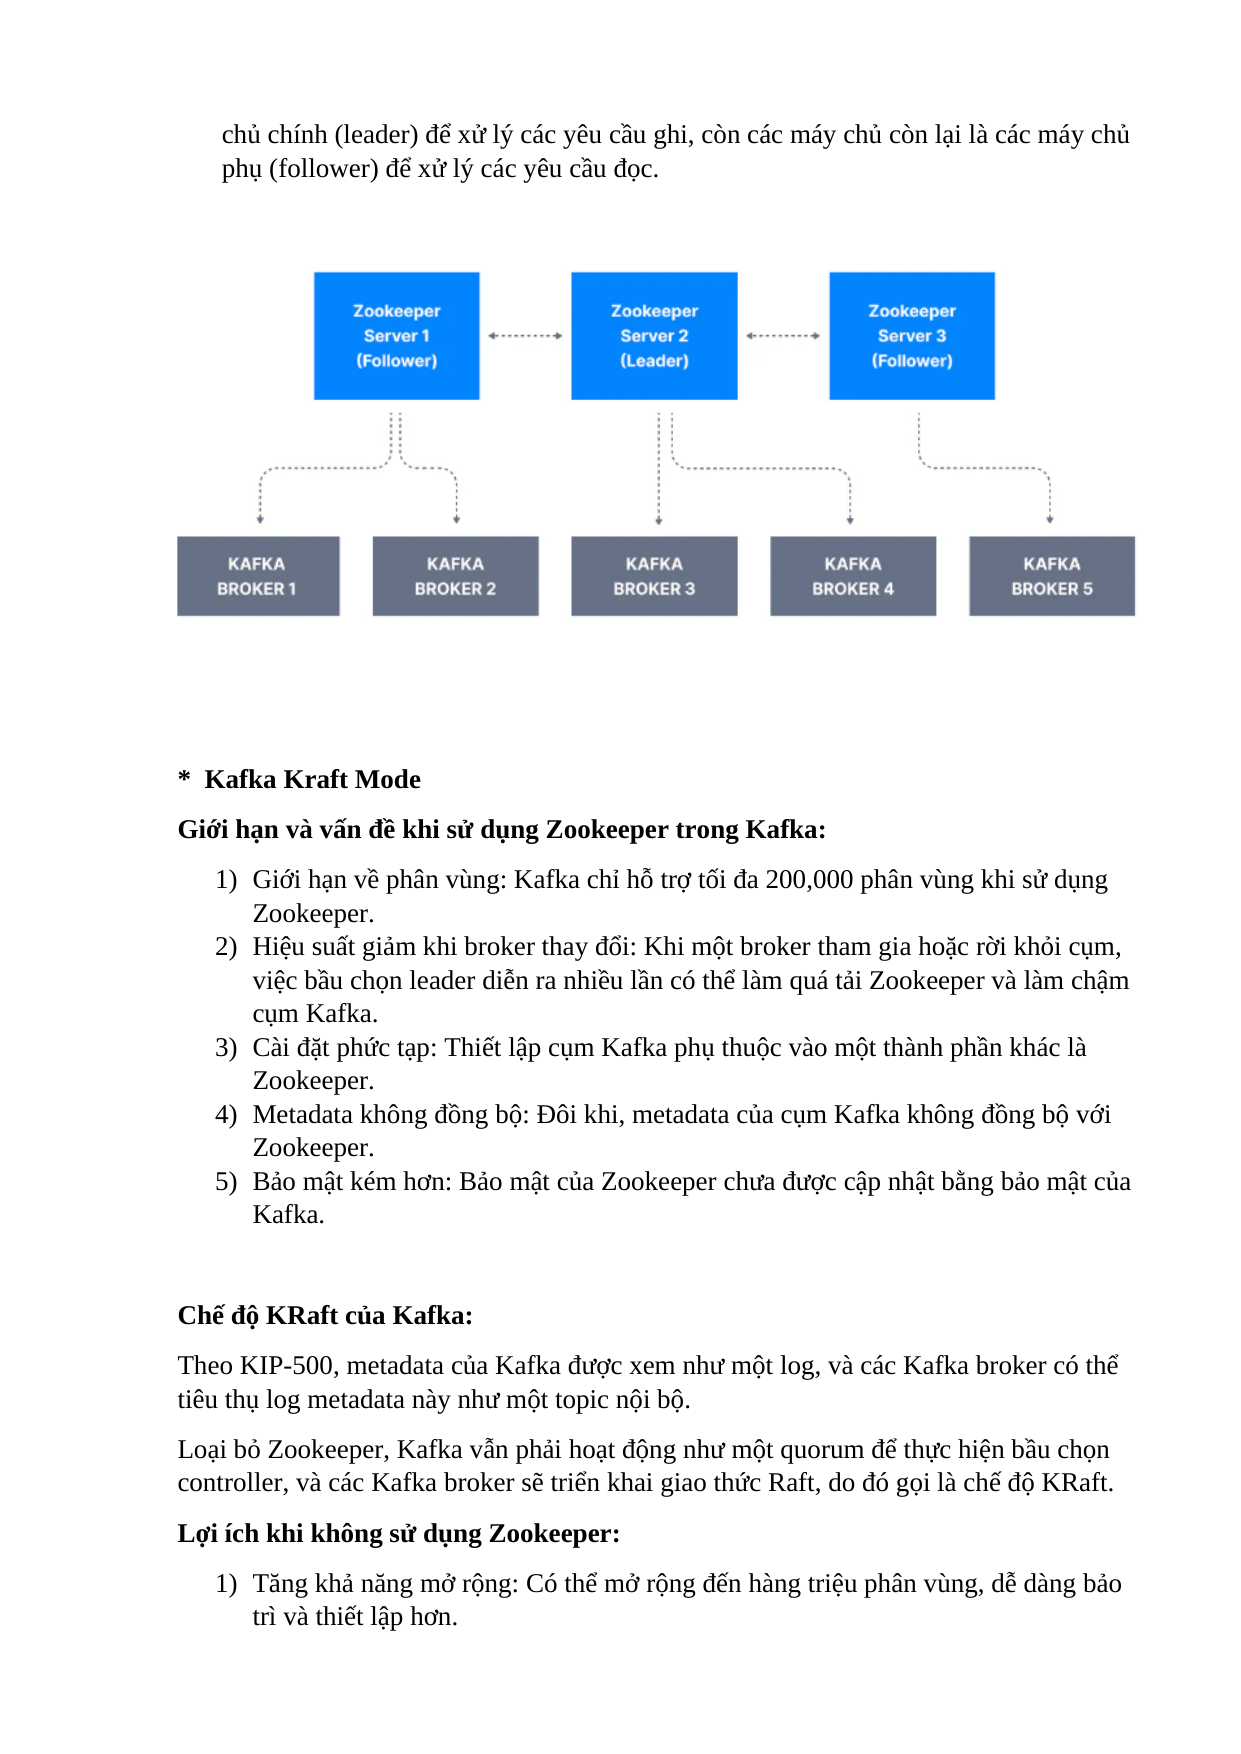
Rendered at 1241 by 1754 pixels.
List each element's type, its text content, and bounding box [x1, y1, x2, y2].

list Tăng khả năng mở rộng: Có thể mở rộng đến hàng triệu phân vùng, dễ dàng bảo trì và thiết lập hơn. [215, 1567, 1152, 1632]
text Loại bỏ Zookeeper, Kafka vẫn phải hoạt động như một quorum để thực hiện bầu chọn controller, và các Kafka broker sẽ triển khai giao thức Raft, do đó gọi là chế độ KRaft. [177, 1433, 1152, 1498]
list Cài đặt phức tạp: Thiết lập cụm Kafka phụ thuộc vào một thành phần khác là Zookeeper. [215, 1031, 1152, 1096]
list Giới hạn về phân vùng: Kafka chỉ hỗ trợ tối đa 200,000 phân vùng khi sử dụng Zookeeper. [215, 863, 1152, 928]
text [222, 118, 1152, 183]
text Theo KIP-500, metadata của Kafka được xem như một log, và các Kafka broker có thể tiêu thụ log metadata này như một topic nội bộ. [177, 1349, 1152, 1414]
picture [177, 201, 1152, 694]
list Metadata không đồng bộ: Đôi khi, metadata của cụm Kafka không đồng bộ với Zookeeper. [215, 1098, 1152, 1163]
text Chế độ KRaft của Kafka: [177, 1299, 1152, 1330]
text Lợi ích khi không sử dụng Zookeeper: [177, 1517, 1152, 1548]
list Hiệu suất giảm khi broker thay đổi: Khi một broker tham gia hoặc rời khỏi cụm, việc bầu chọn leader diễn ra nhiều lần có thể làm quá tải Zookeeper và làm chậm cụm Kafka. [215, 930, 1152, 1028]
list Bảo mật kém hơn: Bảo mật của Zookeeper chưa được cập nhật bằng bảo mật của Kafka. [215, 1165, 1152, 1230]
text Giới hạn và vấn đề khi sử dụng Zookeeper trong Kafka: [177, 813, 1152, 844]
text * Kafka Kraft Mode [177, 763, 1152, 794]
